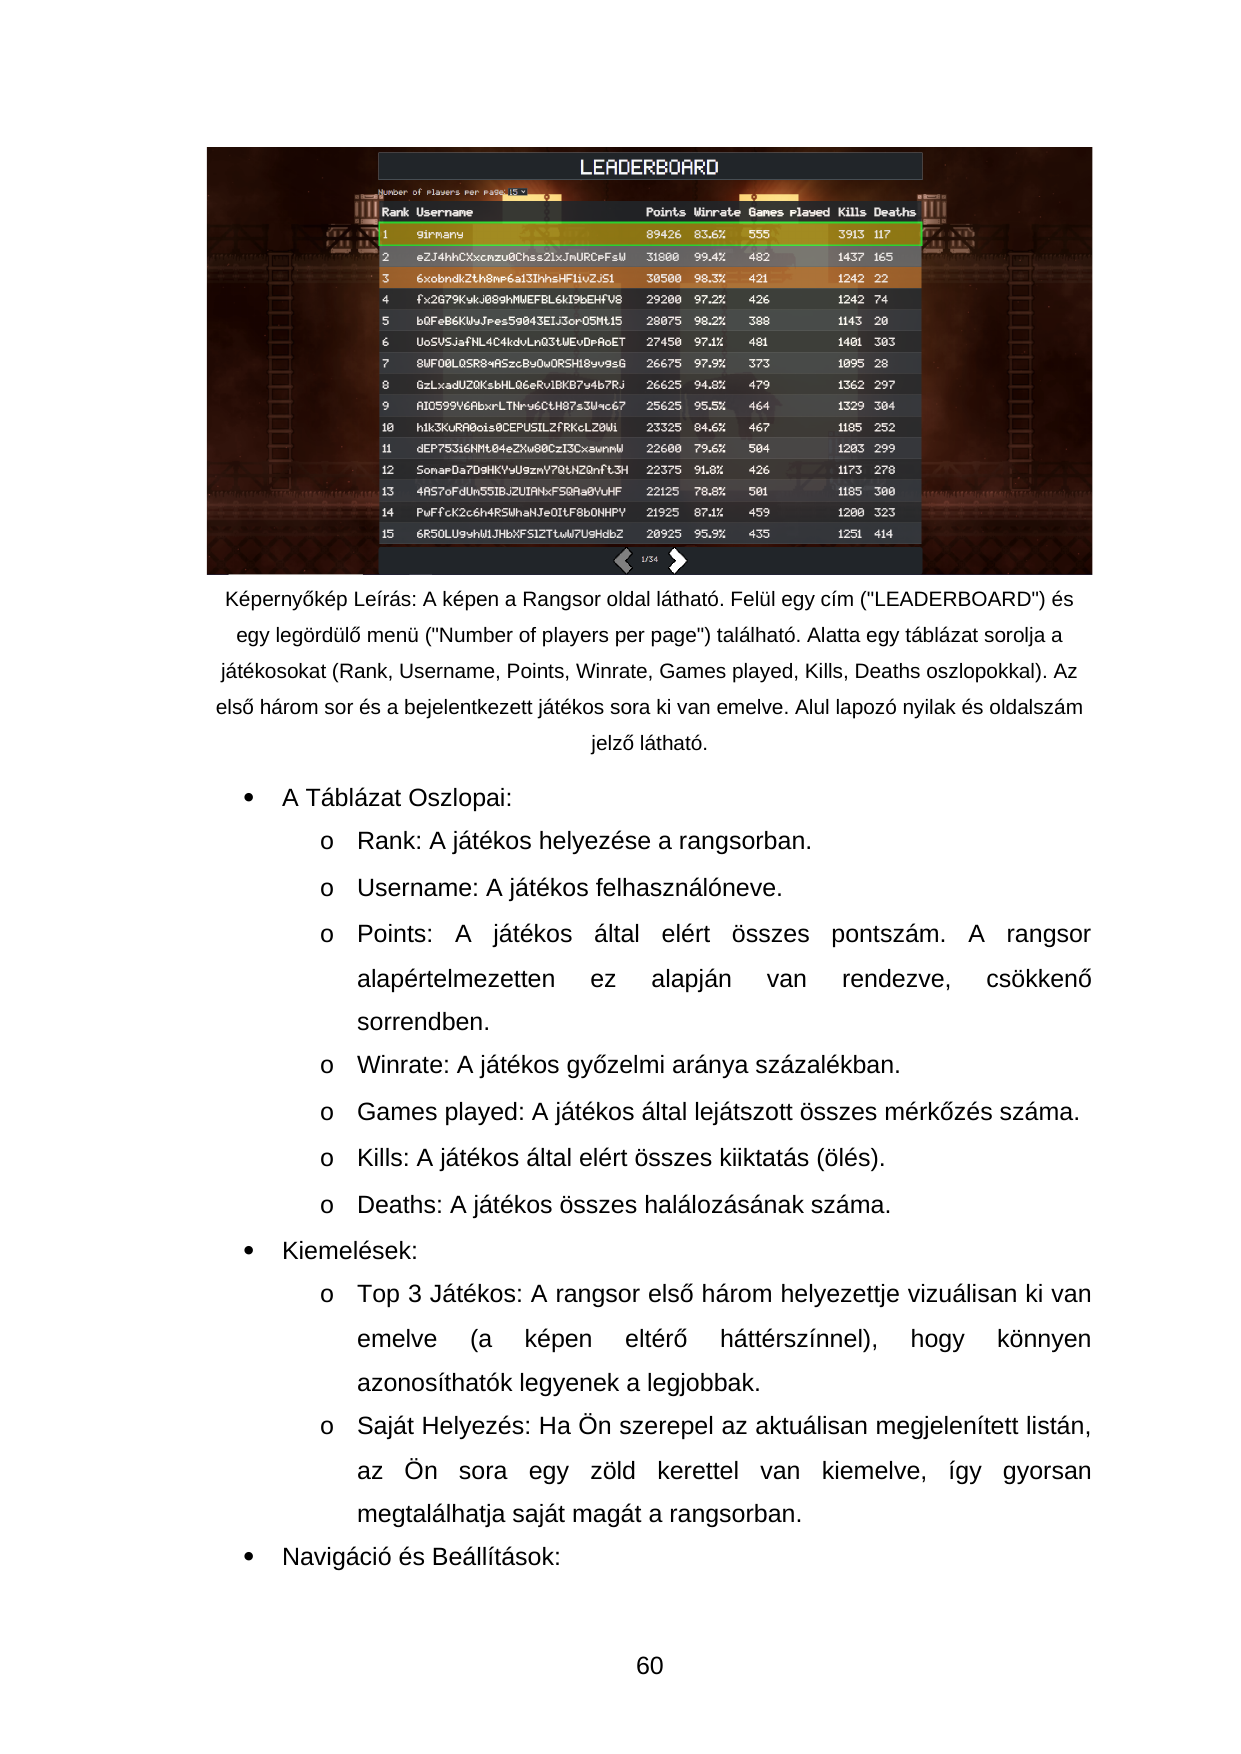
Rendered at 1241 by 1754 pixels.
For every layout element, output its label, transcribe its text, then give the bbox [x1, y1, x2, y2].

list Deaths: A játékos összes halálozásának száma. [319, 1189, 1092, 1221]
list Points: A játékos által elért összes pontszám. A rangsor alapértelmezetten ez alapján van rendezve, csökkenő sorrendben. [319, 919, 1092, 1036]
list Kills: A játékos által elért összes kiiktatás (ölés). [319, 1143, 1092, 1174]
list Rank: A játékos helyezése a rangsorban. [319, 826, 1092, 857]
list Username: A játékos felhasználóneve. [319, 873, 1092, 903]
list Navigáció és Beállítások: [244, 1542, 1092, 1571]
picture [206, 147, 1093, 575]
list Saját Helyezés: Ha Ön szerepel az aktuálisan megjelenített listán, az Ön sora egy zöld kerettel van kiemelve, így gyorsan megtalálhatja saját magát a rangsorban. [319, 1411, 1092, 1528]
text Képernyőkép Leírás: A képen a Rangsor oldal látható. Felül egy cím ("LEADERBOARD") és egy legördülő menü ("Number of players per page") található. Alatta egy táblázat sorolja a játékosokat (Rank, Username, Points, Winrate, Games played, Kills, Deaths oszlopokkal). Az első három sor és a bejelentkezett játékos sora ki van emelve. Alul lapozó nyilak és oldalszám jelző látható. [207, 575, 1092, 754]
list Games played: A játékos által lejátszott összes mérkőzés száma. [319, 1097, 1092, 1128]
list Kiemelések: [244, 1236, 1092, 1265]
list Top 3 Játékos: A rangsor első három helyezettje vizuálisan ki van emelve (a képen eltérő háttérszínnel), hogy könnyen azonosíthatók legyenek a legjobbak. [319, 1279, 1092, 1396]
list Winrate: A játékos győzelmi aránya százalékban. [319, 1051, 1092, 1081]
list A Táblázat Oszlopai: [244, 783, 1092, 812]
